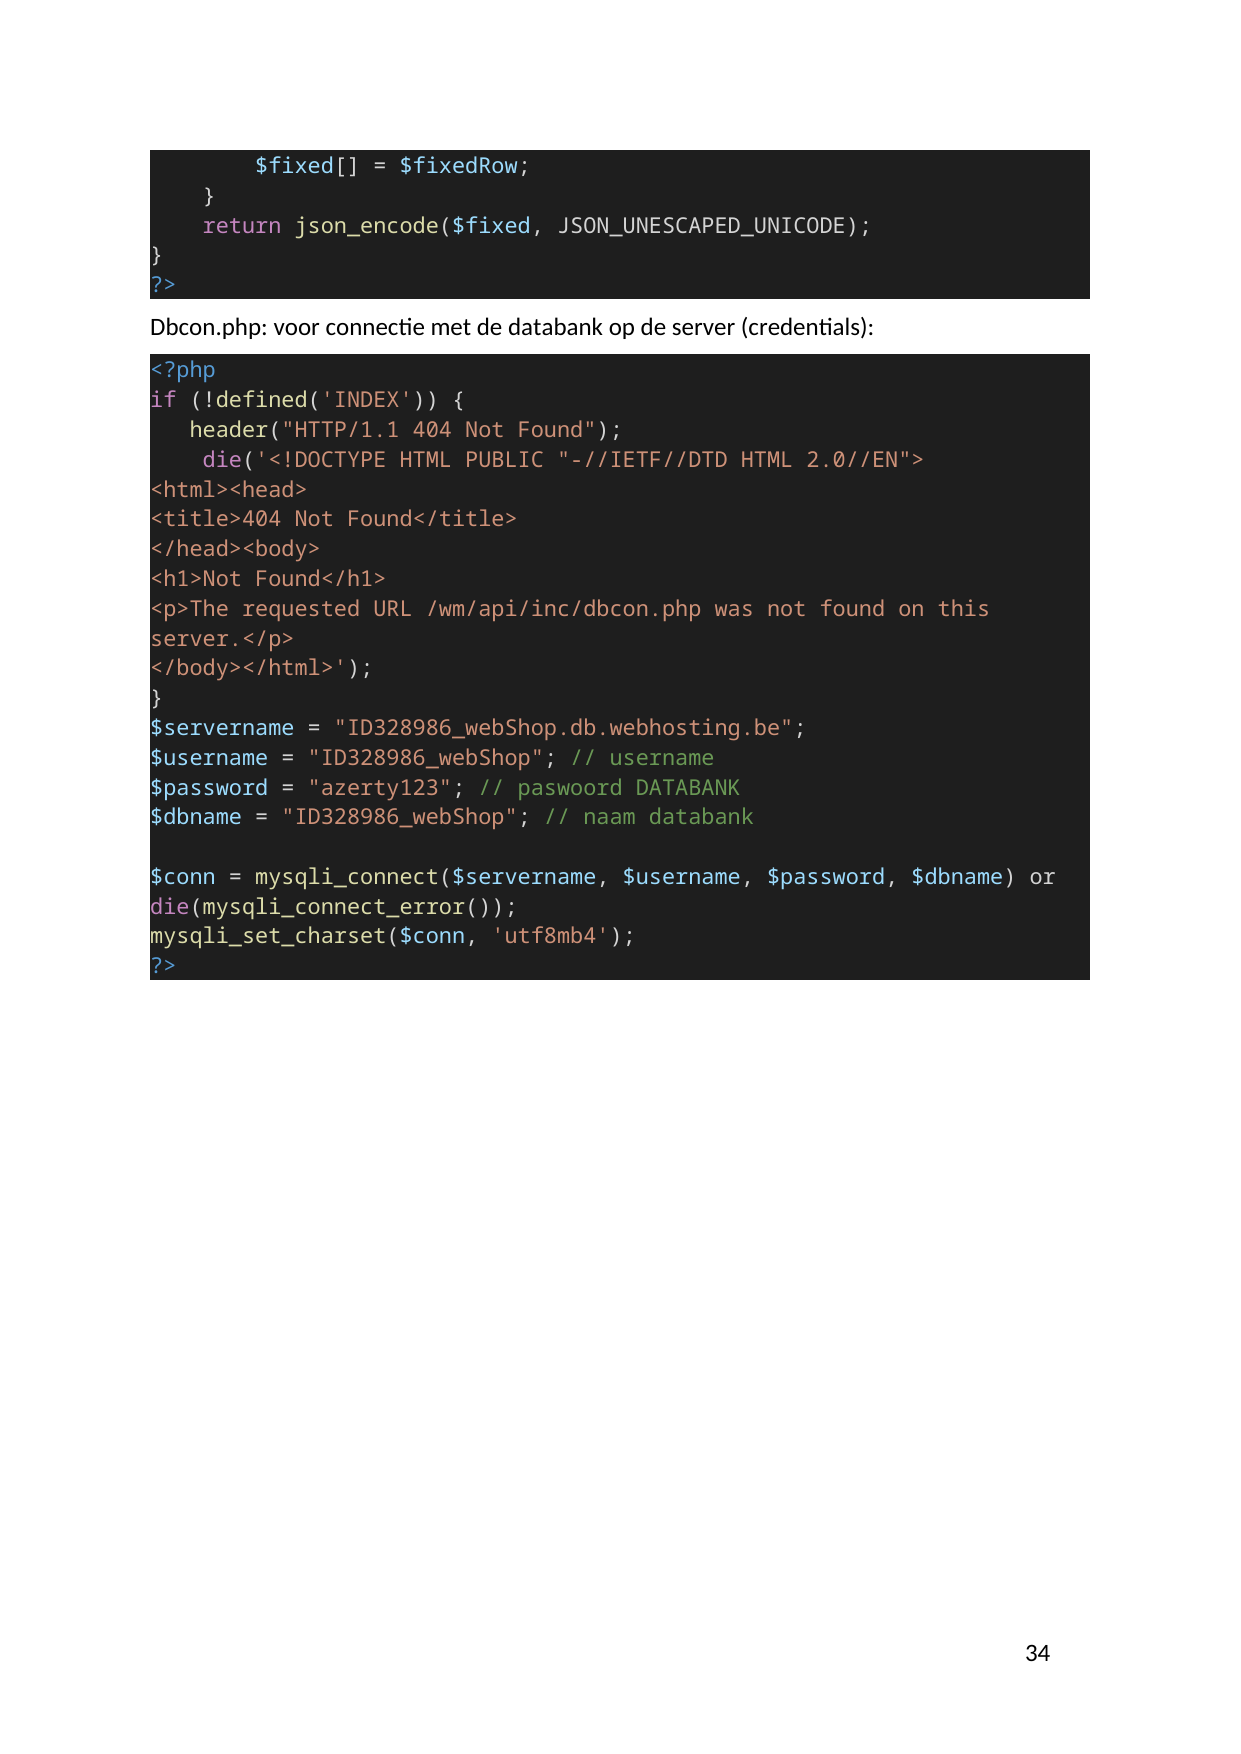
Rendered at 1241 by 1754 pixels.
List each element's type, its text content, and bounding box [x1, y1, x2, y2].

text <h1>Not Found</h1> [150, 563, 1090, 593]
text <p>The requested URL /wm/api/inc/dbcon.php was not found on this server.</p> [150, 593, 1090, 652]
text Dbcon.php: voor connectie met de databank op de server (credentials): [150, 311, 1090, 342]
text $password = "azerty123"; // paswoord DATABANK [150, 772, 1090, 801]
text } [150, 239, 1090, 269]
text <html><head> [150, 474, 1090, 503]
text ?> [150, 950, 1090, 980]
text die('<!DOCTYPE HTML PUBLIC "-//IETF//DTD HTML 2.0//EN"> [150, 444, 1090, 474]
text mysqli_set_charset($conn, 'utf8mb4'); [150, 921, 1090, 950]
text <title>404 Not Found</title> [150, 503, 1090, 533]
text if (!defined('INDEX')) { [150, 384, 1090, 414]
text } [150, 682, 1090, 712]
text </body></html>'); [150, 652, 1090, 682]
text <?php [150, 354, 1090, 384]
text header("HTTP/1.1 404 Not Found"); [150, 414, 1090, 444]
text $username = "ID328986_webShop"; // username [150, 742, 1090, 772]
text $fixed[] = $fixedRow; [150, 150, 1090, 180]
text $conn = mysqli_connect($servername, $username, $password, $dbname) or die(mysqli_connect_error()); [150, 861, 1090, 921]
text $dbname = "ID328986_webShop"; // naam databank [150, 801, 1090, 831]
text return json_encode($fixed, JSON_UNESCAPED_UNICODE); [150, 209, 1090, 239]
text </head><body> [150, 533, 1090, 563]
text ?> [150, 269, 1090, 299]
text } [150, 180, 1090, 209]
text $servername = "ID328986_webShop.db.webhosting.be"; [150, 712, 1090, 742]
